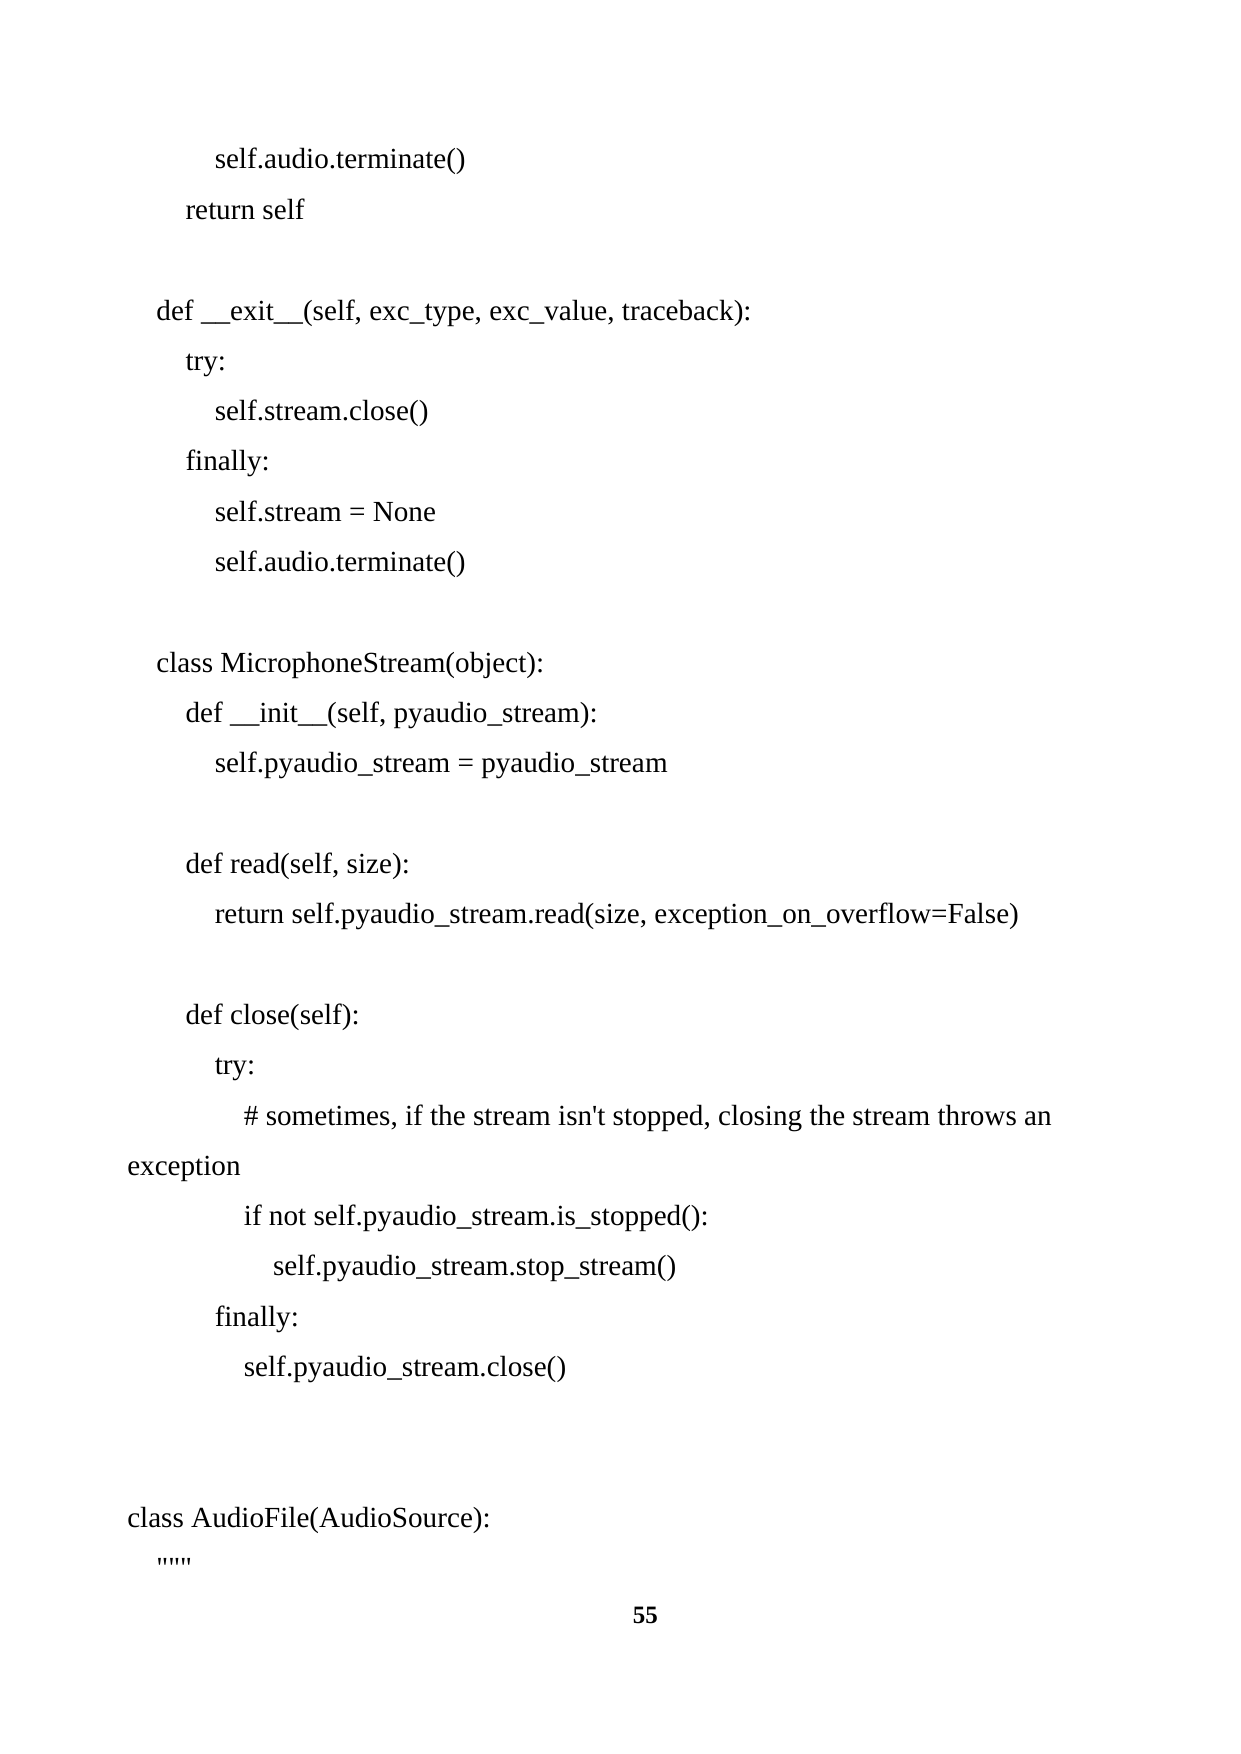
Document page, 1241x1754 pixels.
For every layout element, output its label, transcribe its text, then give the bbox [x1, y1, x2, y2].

text self.stream.close() [127, 393, 1163, 427]
text def __exit__(self, exc_type, exc_value, traceback): [127, 293, 1163, 326]
text if not self.pyaudio_stream.is_stopped(): [127, 1198, 1163, 1232]
text """ [127, 1550, 1163, 1584]
text def __init__(self, pyaudio_stream): [127, 695, 1163, 729]
text class MicrophoneStream(object): [127, 645, 1163, 678]
text self.pyaudio_stream = pyaudio_stream [127, 745, 1163, 779]
text self.audio.terminate() [127, 544, 1163, 578]
text try: [127, 343, 1163, 376]
text return self [127, 192, 1163, 226]
text def close(self): [127, 997, 1163, 1031]
text finally: [127, 443, 1163, 477]
text finally: [127, 1299, 1163, 1332]
text # sometimes, if the stream isn't stopped, closing the stream throws an exception [127, 1098, 1163, 1181]
text try: [127, 1047, 1163, 1081]
text self.stream = None [127, 494, 1163, 527]
text self.pyaudio_stream.stop_stream() [127, 1248, 1163, 1282]
text self.audio.terminate() [127, 142, 1163, 175]
text self.pyaudio_stream.close() [127, 1349, 1163, 1383]
text return self.pyaudio_stream.read(size, exception_on_overflow=False) [127, 896, 1163, 930]
text def read(self, size): [127, 846, 1163, 879]
text class AudioFile(AudioSource): [127, 1500, 1163, 1534]
